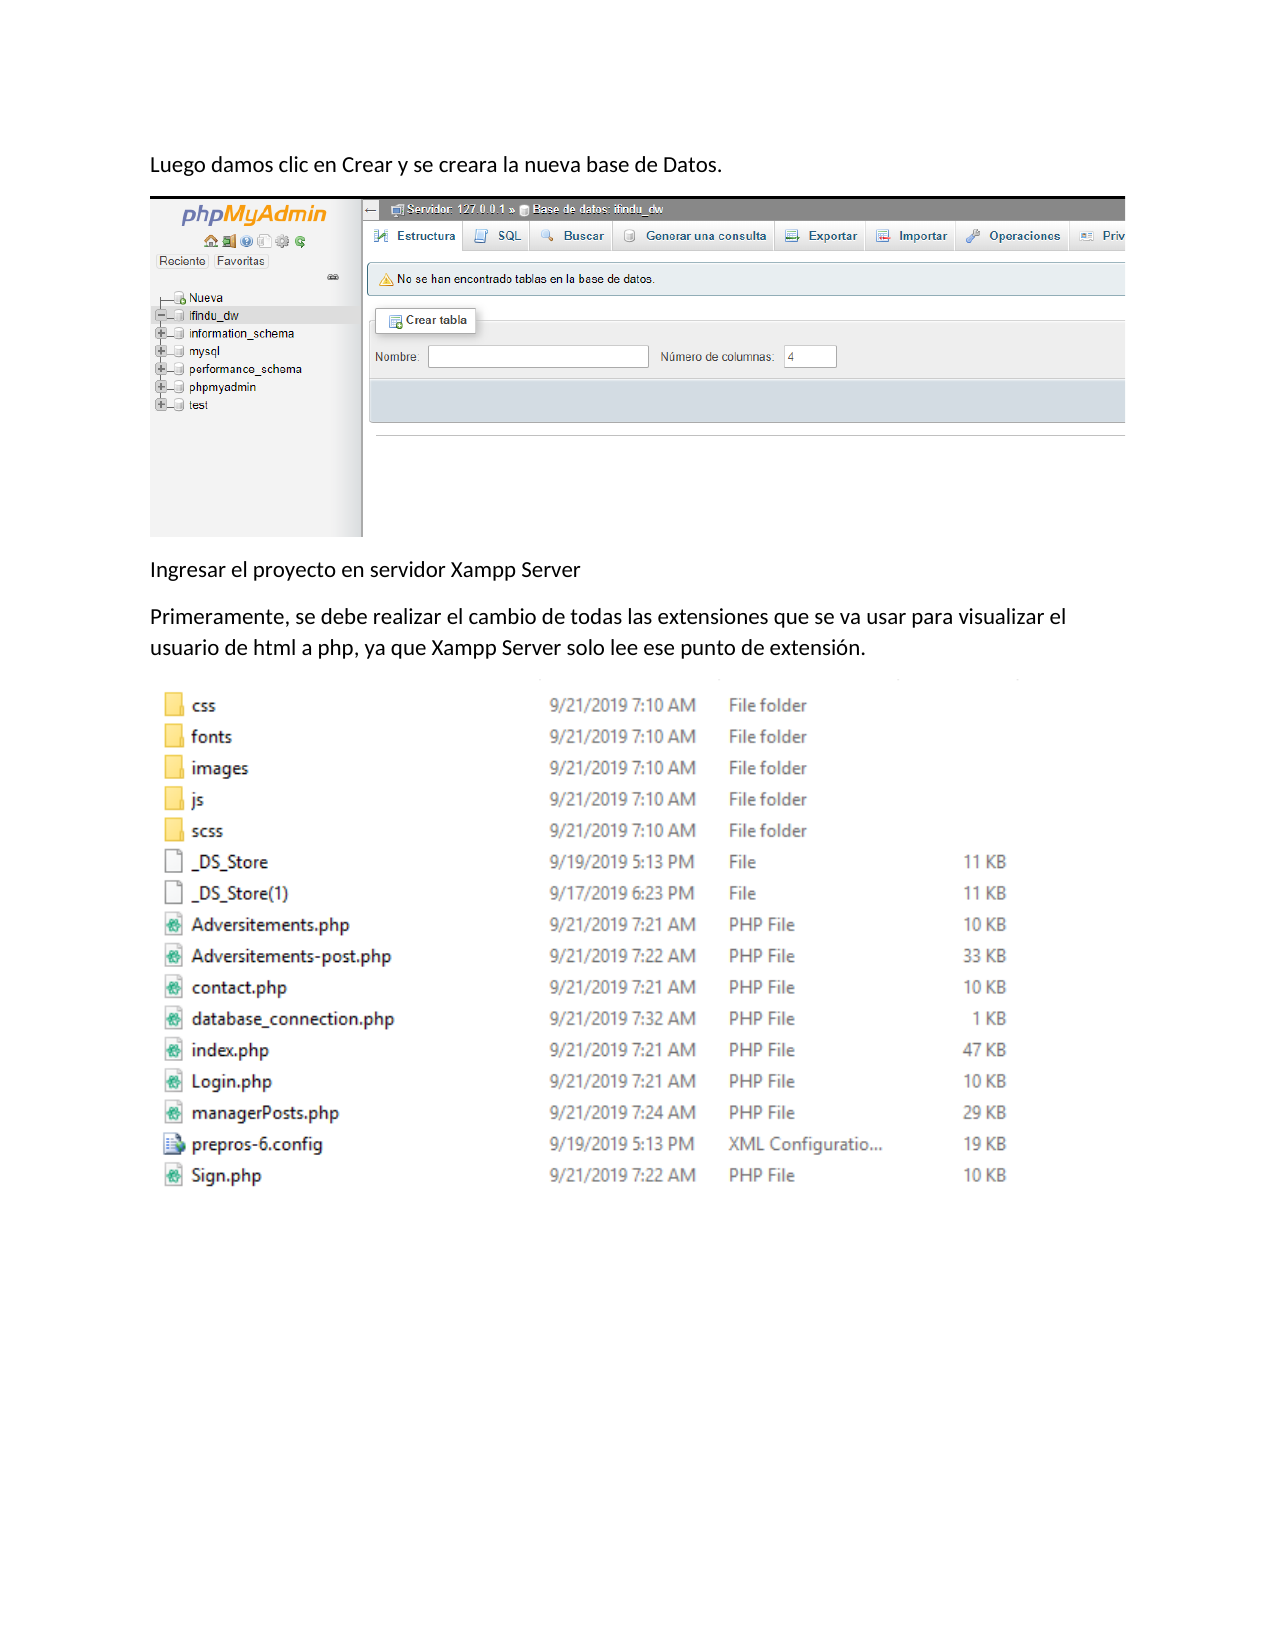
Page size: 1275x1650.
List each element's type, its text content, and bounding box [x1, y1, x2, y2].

text Luego damos clic en Crear y se creara la nueva base de Datos. [150, 150, 1125, 178]
picture [150, 679, 1125, 1243]
picture [150, 196, 1125, 537]
text Ingresar el proyecto en servidor Xampp Server [150, 556, 1125, 583]
text Primeramente, se debe realizar el cambio de todas las extensiones que se va usar para visualizar el usuario de html a php, ya que Xampp Server solo lee ese punto de extensión. [150, 602, 1125, 661]
